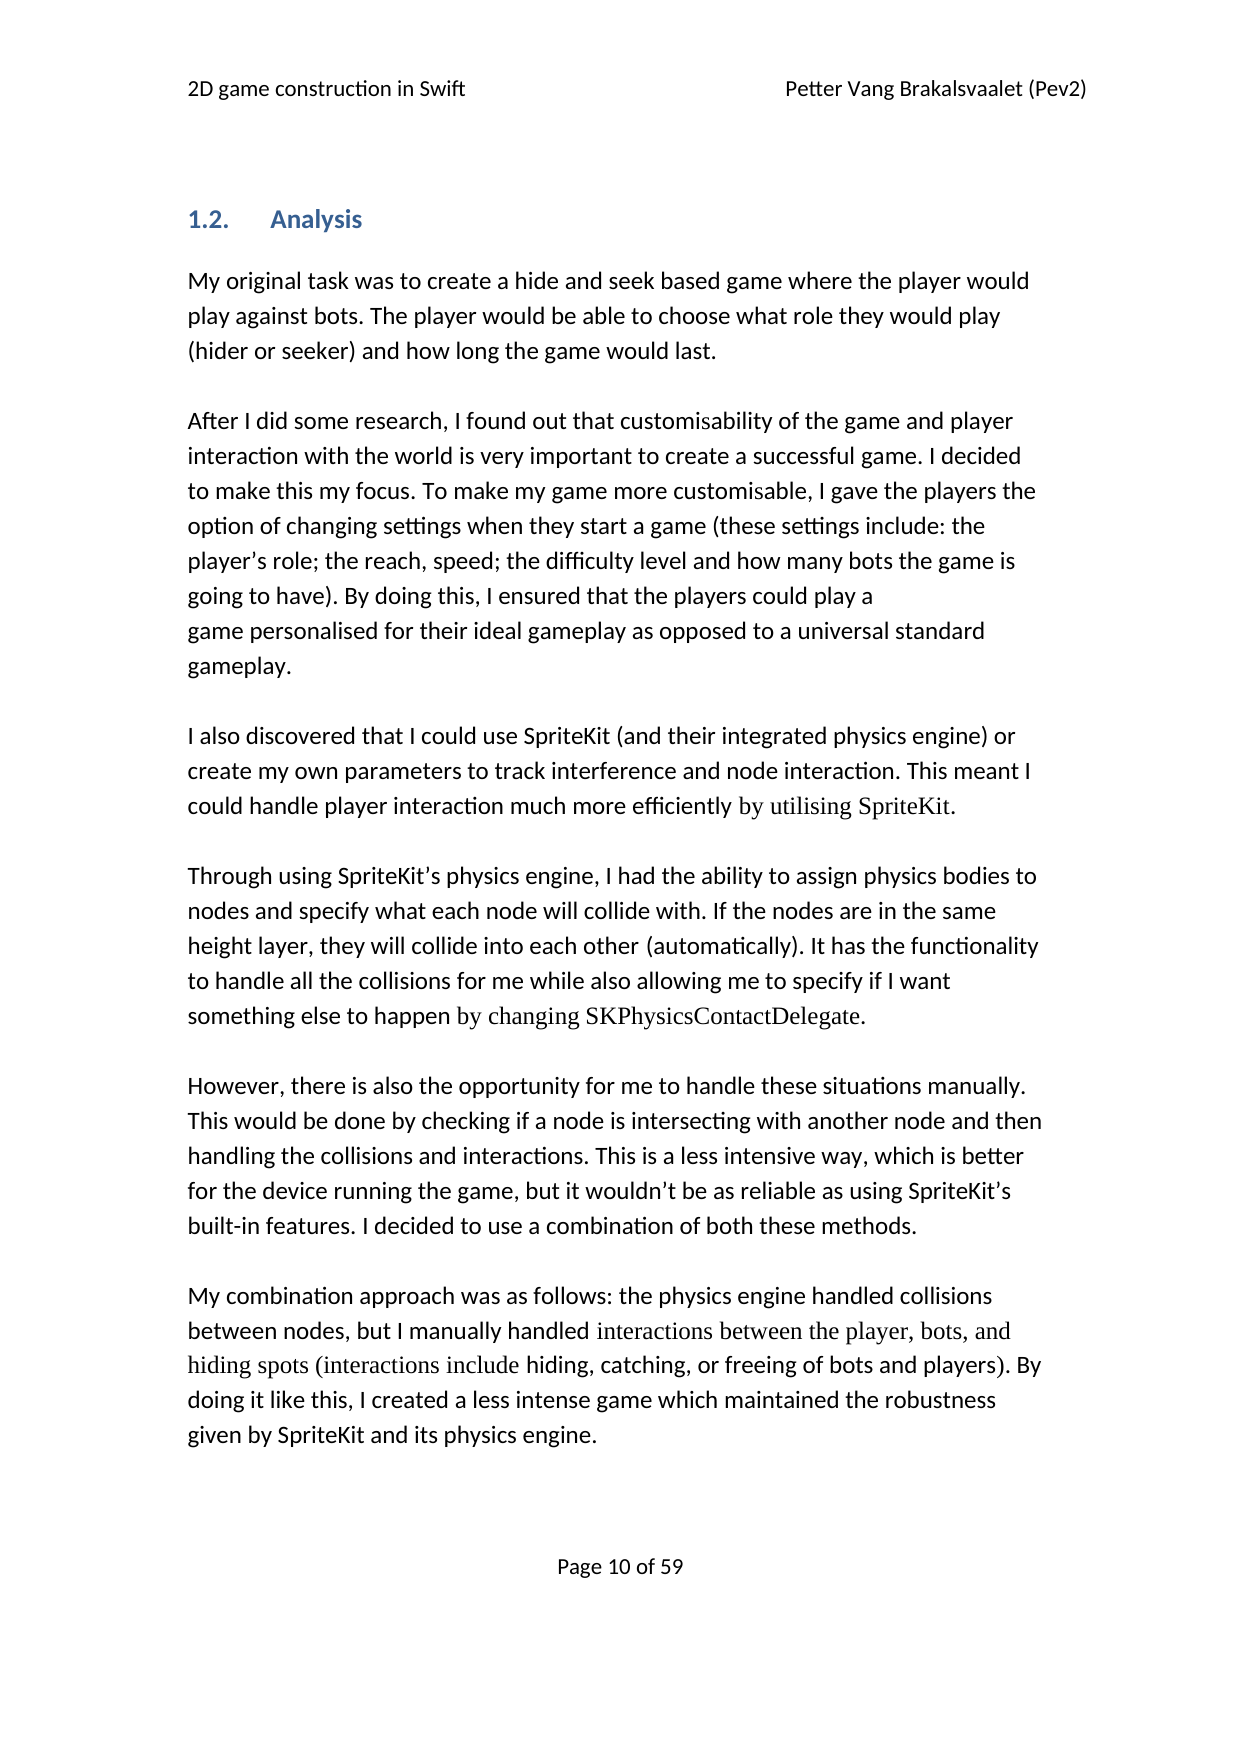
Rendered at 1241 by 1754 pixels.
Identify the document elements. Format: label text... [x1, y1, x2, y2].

text After I did some research, I found out that customisability of the game and player interaction with the world is very important to create a successful game. I decided to make this my focus. To make my game more customisable, I gave the players the option of changing settings when they start a game (these settings include: the player’s role; the reach, speed; the difficulty level and how many bots the game is going to have). By doing this, I ensured that the players could play a game personalised for their ideal gameplay as opposed to a universal standard gameplay. [187, 405, 1053, 680]
text My original task was to create a hide and seek based game where the player would play against bots. The player would be able to choose what role they would play (hider or seeker) and how long the game would last. [187, 265, 1053, 365]
text However, there is also the opportunity for me to handle these situations manually. This would be done by checking if a node is intersecting with another node and then handling the collisions and interactions. This is a less intensive way, which is better for the device running the game, but it wouldn’t be as reliable as using SpriteKit’s built-in features. I decided to use a combination of both these methods. [187, 1070, 1053, 1240]
subtitle Analysis [187, 202, 1053, 235]
text My combination approach was as follows: the physics engine handled collisions between nodes, but I manually handled interactions between the player, bots, and hiding spots (interactions include hiding, catching, or freeing of bots and players). By doing it like this, I created a less intense game which maintained the robustness given by SpriteKit and its physics engine. [187, 1280, 1053, 1450]
text Through using SpriteKit’s physics engine, I had the ability to assign physics bodies to nodes and specify what each node will collide with. If the nodes are in the same height layer, they will collide into each other (automatically). It has the functionality to handle all the collisions for me while also allowing me to specify if I want something else to happen by changing SKPhysicsContactDelegate. [187, 860, 1053, 1030]
text I also discovered that I could use SpriteKit (and their integrated physics engine) or create my own parameters to track interference and node interaction. This meant I could handle player interaction much more efficiently by utilising SpriteKit. [187, 720, 1053, 820]
